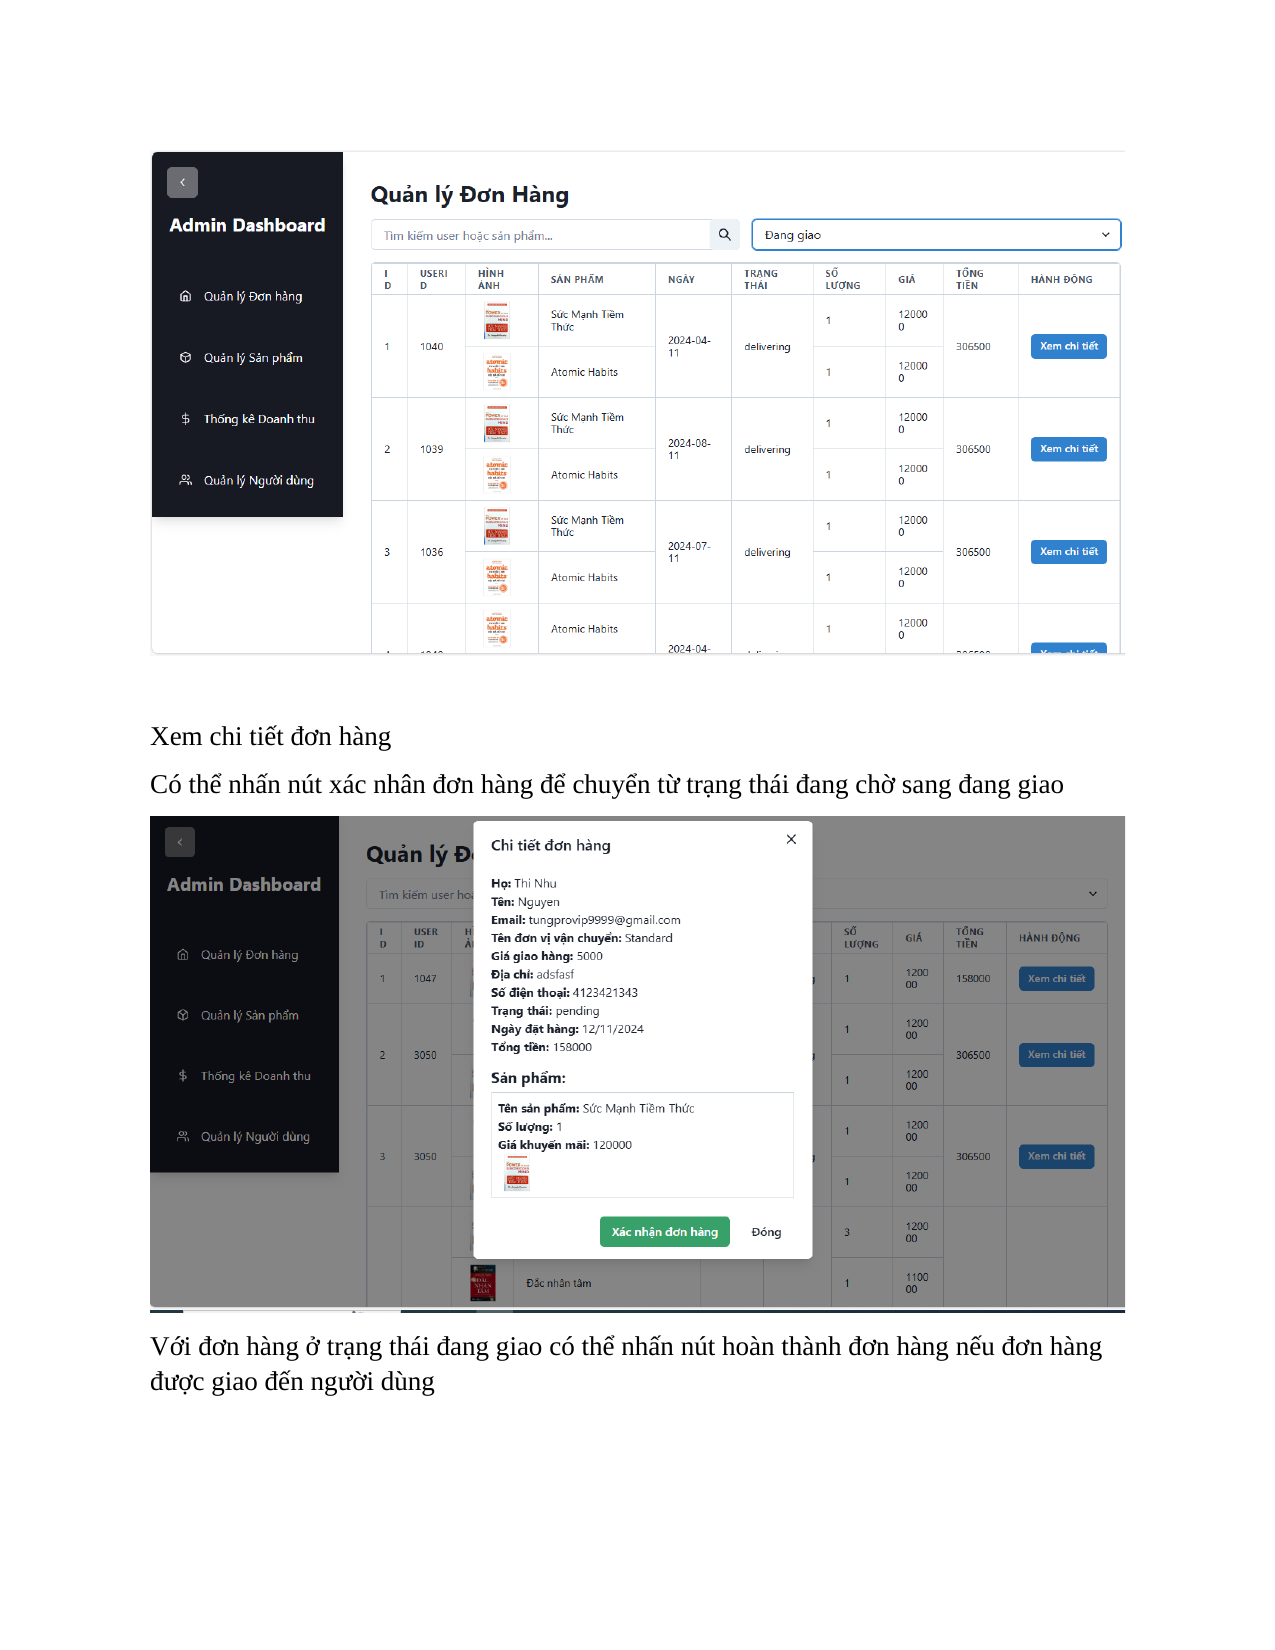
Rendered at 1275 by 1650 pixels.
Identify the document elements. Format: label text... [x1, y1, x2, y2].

text Xem chi tiết đơn hàng [150, 720, 1125, 752]
text Có thể nhấn nút xác nhân đơn hàng để chuyển từ trạng thái đang chờ sang đang giao [150, 769, 1125, 800]
picture [150, 150, 1125, 656]
picture [150, 816, 1125, 1313]
text Với đơn hàng ở trạng thái đang giao có thể nhấn nút hoàn thành đơn hàng nếu đơn hàng được giao đến người dùng [150, 1330, 1125, 1397]
